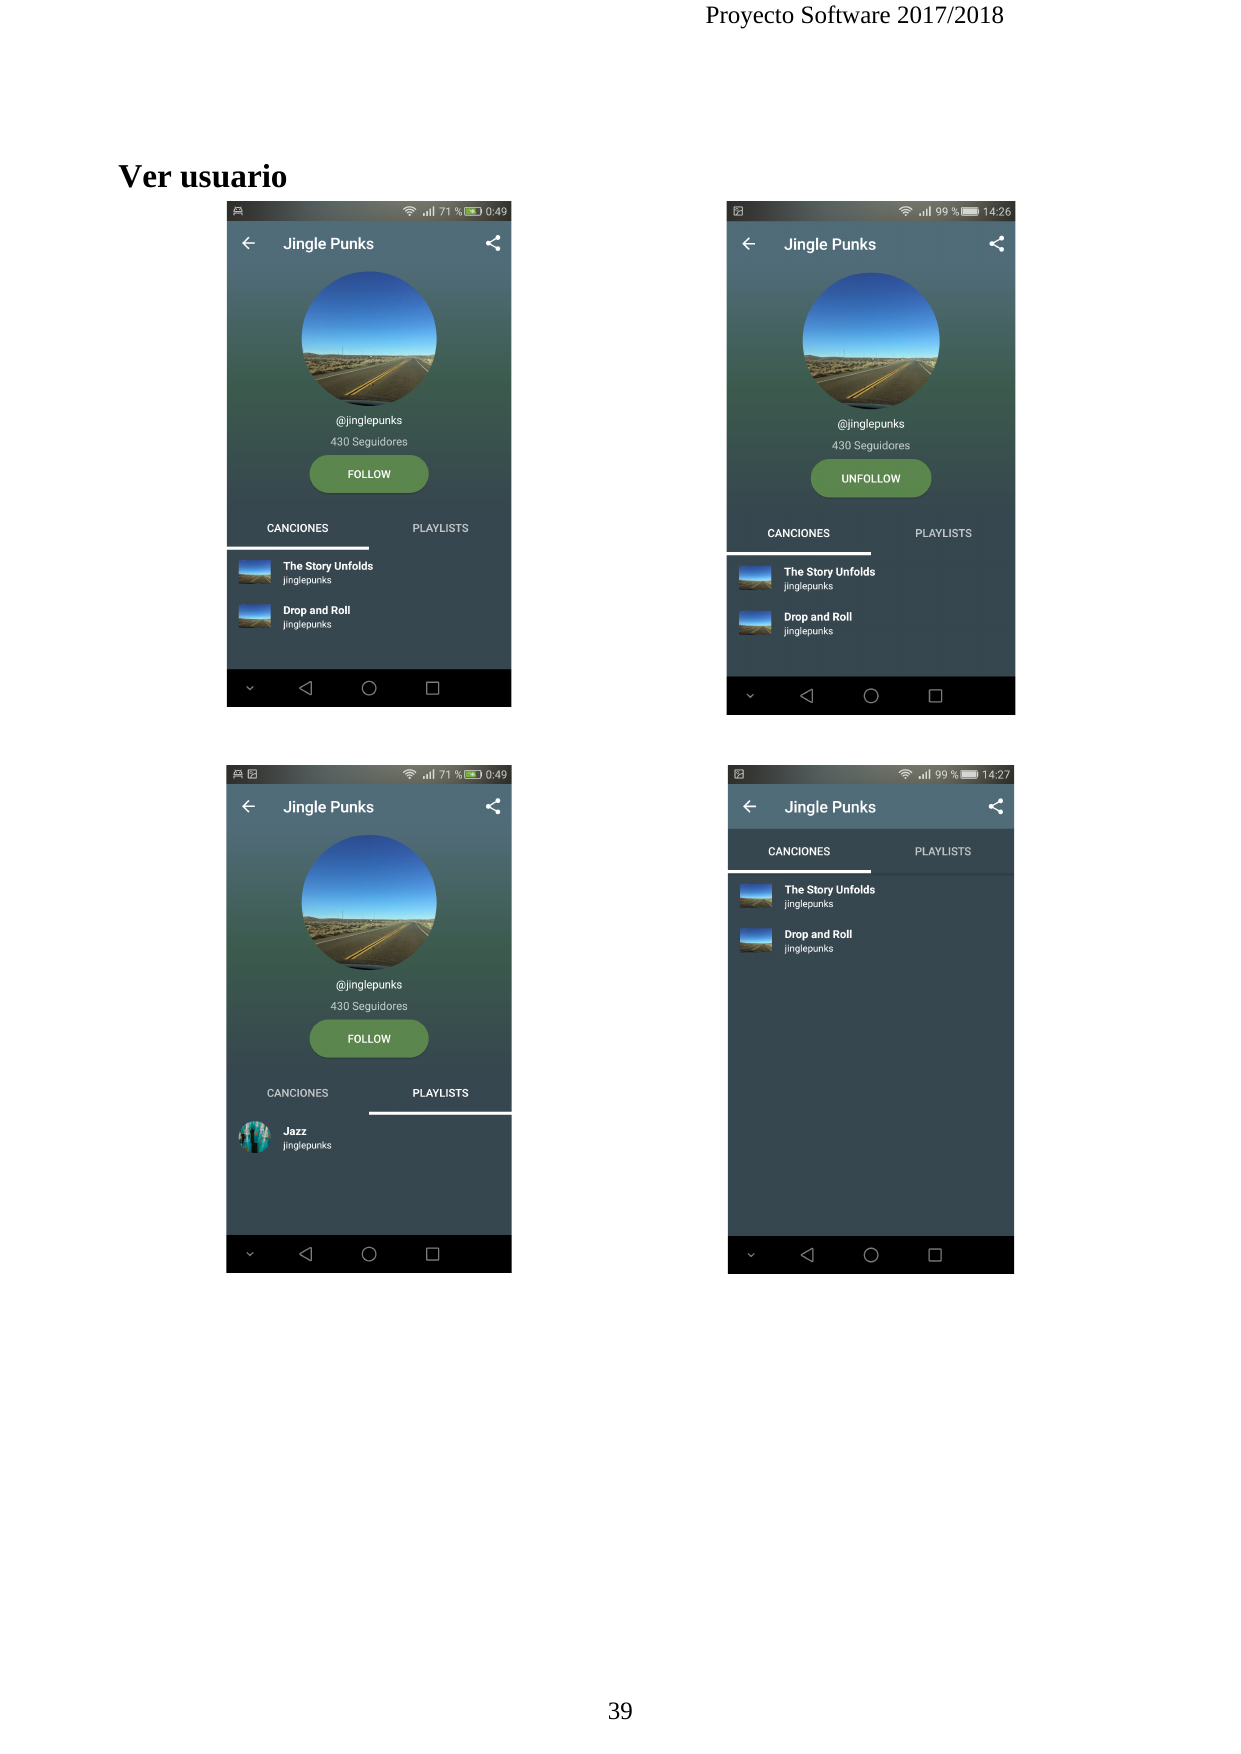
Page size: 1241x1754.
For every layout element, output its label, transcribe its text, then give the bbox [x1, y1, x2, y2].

picture [727, 765, 1015, 1274]
picture [226, 201, 512, 707]
table_header [621, 196, 1122, 759]
table_header [119, 196, 620, 759]
picture [726, 201, 1016, 715]
table_cell [119, 760, 620, 1318]
table_cell [621, 760, 1122, 1318]
text Ver usuario [118, 156, 1122, 195]
picture [226, 765, 512, 1273]
